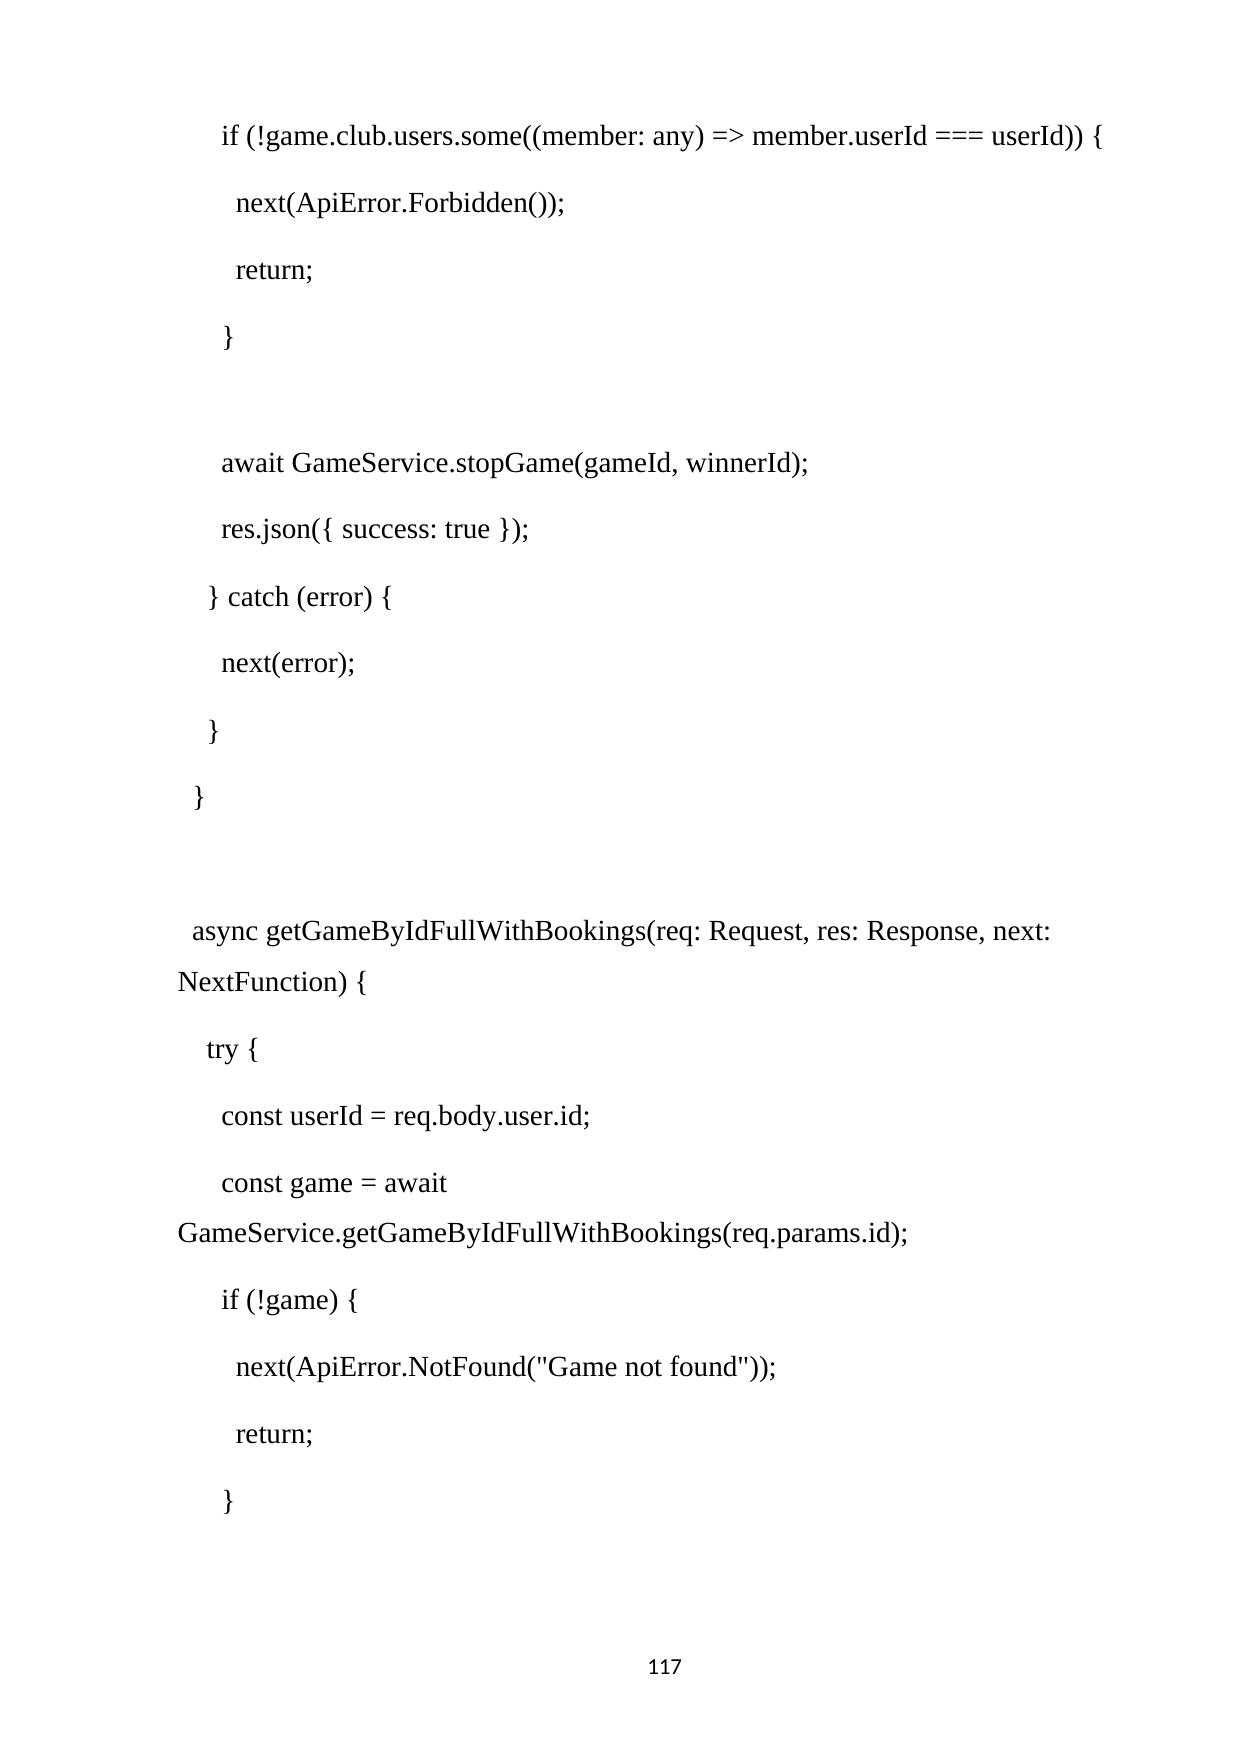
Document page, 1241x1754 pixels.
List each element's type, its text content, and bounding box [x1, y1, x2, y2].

text } catch (error) { [177, 579, 1152, 612]
text } [177, 1483, 1152, 1517]
text const userId = req.body.user.id; [177, 1098, 1152, 1131]
text if (!game.club.users.some((member: any) => member.userId === userId)) { [177, 118, 1152, 152]
text await GameService.stopGame(gameId, winnerId); [177, 445, 1152, 478]
text return; [177, 252, 1152, 286]
text async getGameByIdFullWithBookings(req: Request, res: Response, next: NextFunction) { [177, 913, 1152, 997]
text next(error); [177, 646, 1152, 679]
text } [177, 713, 1152, 746]
text next(ApiError.Forbidden()); [177, 185, 1152, 219]
text next(ApiError.NotFound("Game not found")); [177, 1349, 1152, 1383]
text } [177, 319, 1152, 353]
text } [177, 779, 1152, 813]
text return; [177, 1416, 1152, 1449]
text res.json({ success: true }); [177, 512, 1152, 545]
text const game = await GameService.getGameByIdFullWithBookings(req.params.id); [177, 1165, 1152, 1249]
text try { [177, 1031, 1152, 1064]
text if (!game) { [177, 1282, 1152, 1316]
